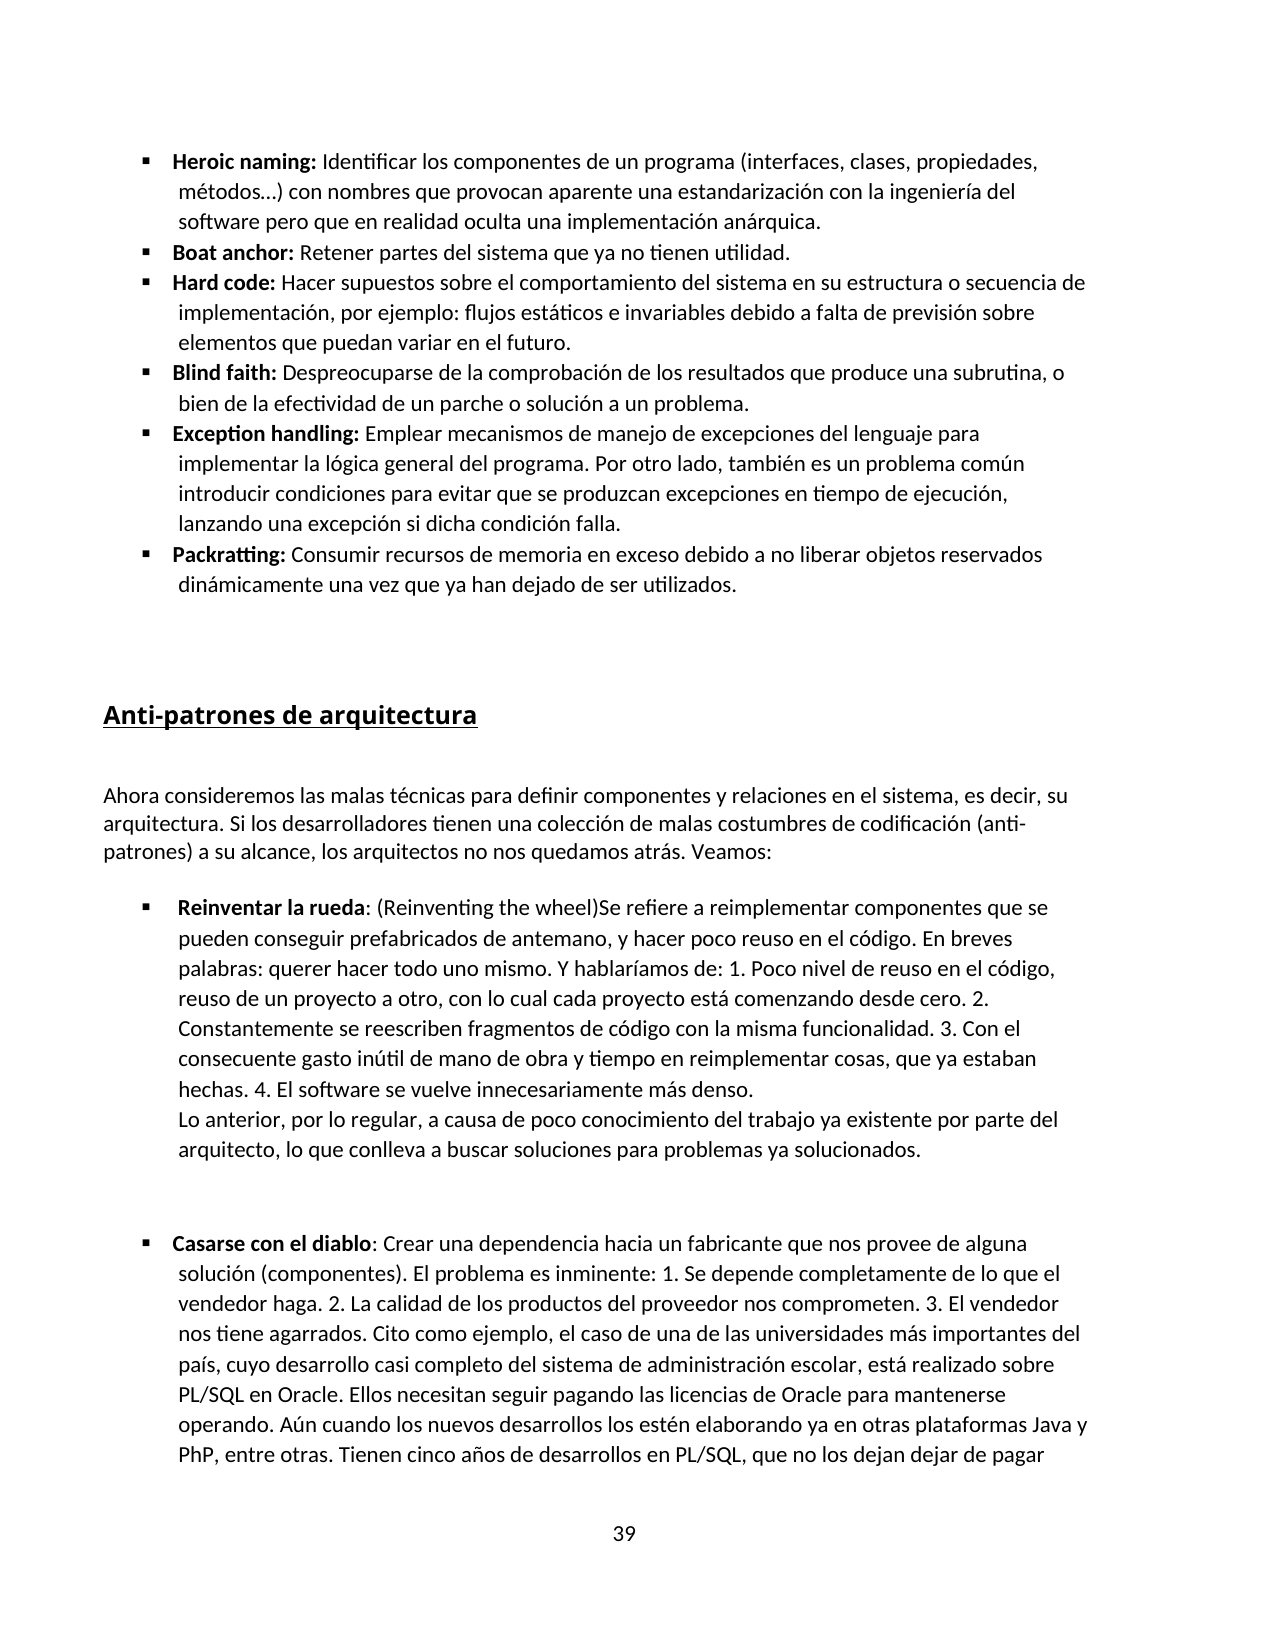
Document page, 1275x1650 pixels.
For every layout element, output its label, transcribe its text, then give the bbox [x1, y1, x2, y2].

subtitle Anti-patrones de arquitectura [103, 698, 1098, 732]
list Boat anchor: Retener partes del sistema que ya no tienen utilidad. [141, 238, 1098, 266]
list Packratting: Consumir recursos de memoria en exceso debido a no liberar objetos reservados dinámicamente una vez que ya han dejado de ser utilizados. [141, 540, 1098, 598]
list Heroic naming: Identificar los componentes de un programa (interfaces, clases, propiedades, métodos…) con nombres que provocan aparente una estandarización con la ingeniería del software pero que en realidad oculta una implementación anárquica. [141, 147, 1098, 235]
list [141, 1229, 1098, 1468]
text Ahora consideremos las malas técnicas para definir componentes y relaciones en el sistema, es decir, su arquitectura. Si los desarrolladores tienen una colección de malas costumbres de codificación (anti-patrones) a su alcance, los arquitectos no nos quedamos atrás. Veamos: [103, 781, 1098, 865]
list Reinventar la rueda: (Reinventing the wheel)Se refiere a reimplementar componentes que se pueden conseguir prefabricados de antemano, y hacer poco reuso en el código. En breves palabras: querer hacer todo uno mismo. Y hablaríamos de: 1. Poco nivel de reuso en el código, reuso de un proyecto a otro, con lo cual cada proyecto está comenzando desde cero. 2. Constantemente se reescriben fragmentos de código con la misma funcionalidad. 3. Con el consecuente gasto inútil de mano de obra y tiempo en reimplementar cosas, que ya estaban hechas. 4. El software se vuelve innecesariamente más denso. [141, 893, 1098, 1103]
list Exception handling: Emplear mecanismos de manejo de excepciones del lenguaje para implementar la lógica general del programa. Por otro lado, también es un problema común introducir condiciones para evitar que se produzcan excepciones en tiempo de ejecución, lanzando una excepción si dicha condición falla. [141, 419, 1098, 537]
list Lo anterior, por lo regular, a causa de poco conocimiento del trabajo ya existente por parte del arquitecto, lo que conlleva a buscar soluciones para problemas ya solucionados. [178, 1105, 1098, 1163]
list Hard code: Hacer supuestos sobre el comportamiento del sistema en su estructura o secuencia de implementación, por ejemplo: flujos estáticos e invariables debido a falta de previsión sobre elementos que puedan variar en el futuro. [141, 268, 1098, 356]
list Blind faith: Despreocuparse de la comprobación de los resultados que produce una subrutina, o bien de la efectividad de un parche o solución a un problema. [141, 358, 1098, 417]
